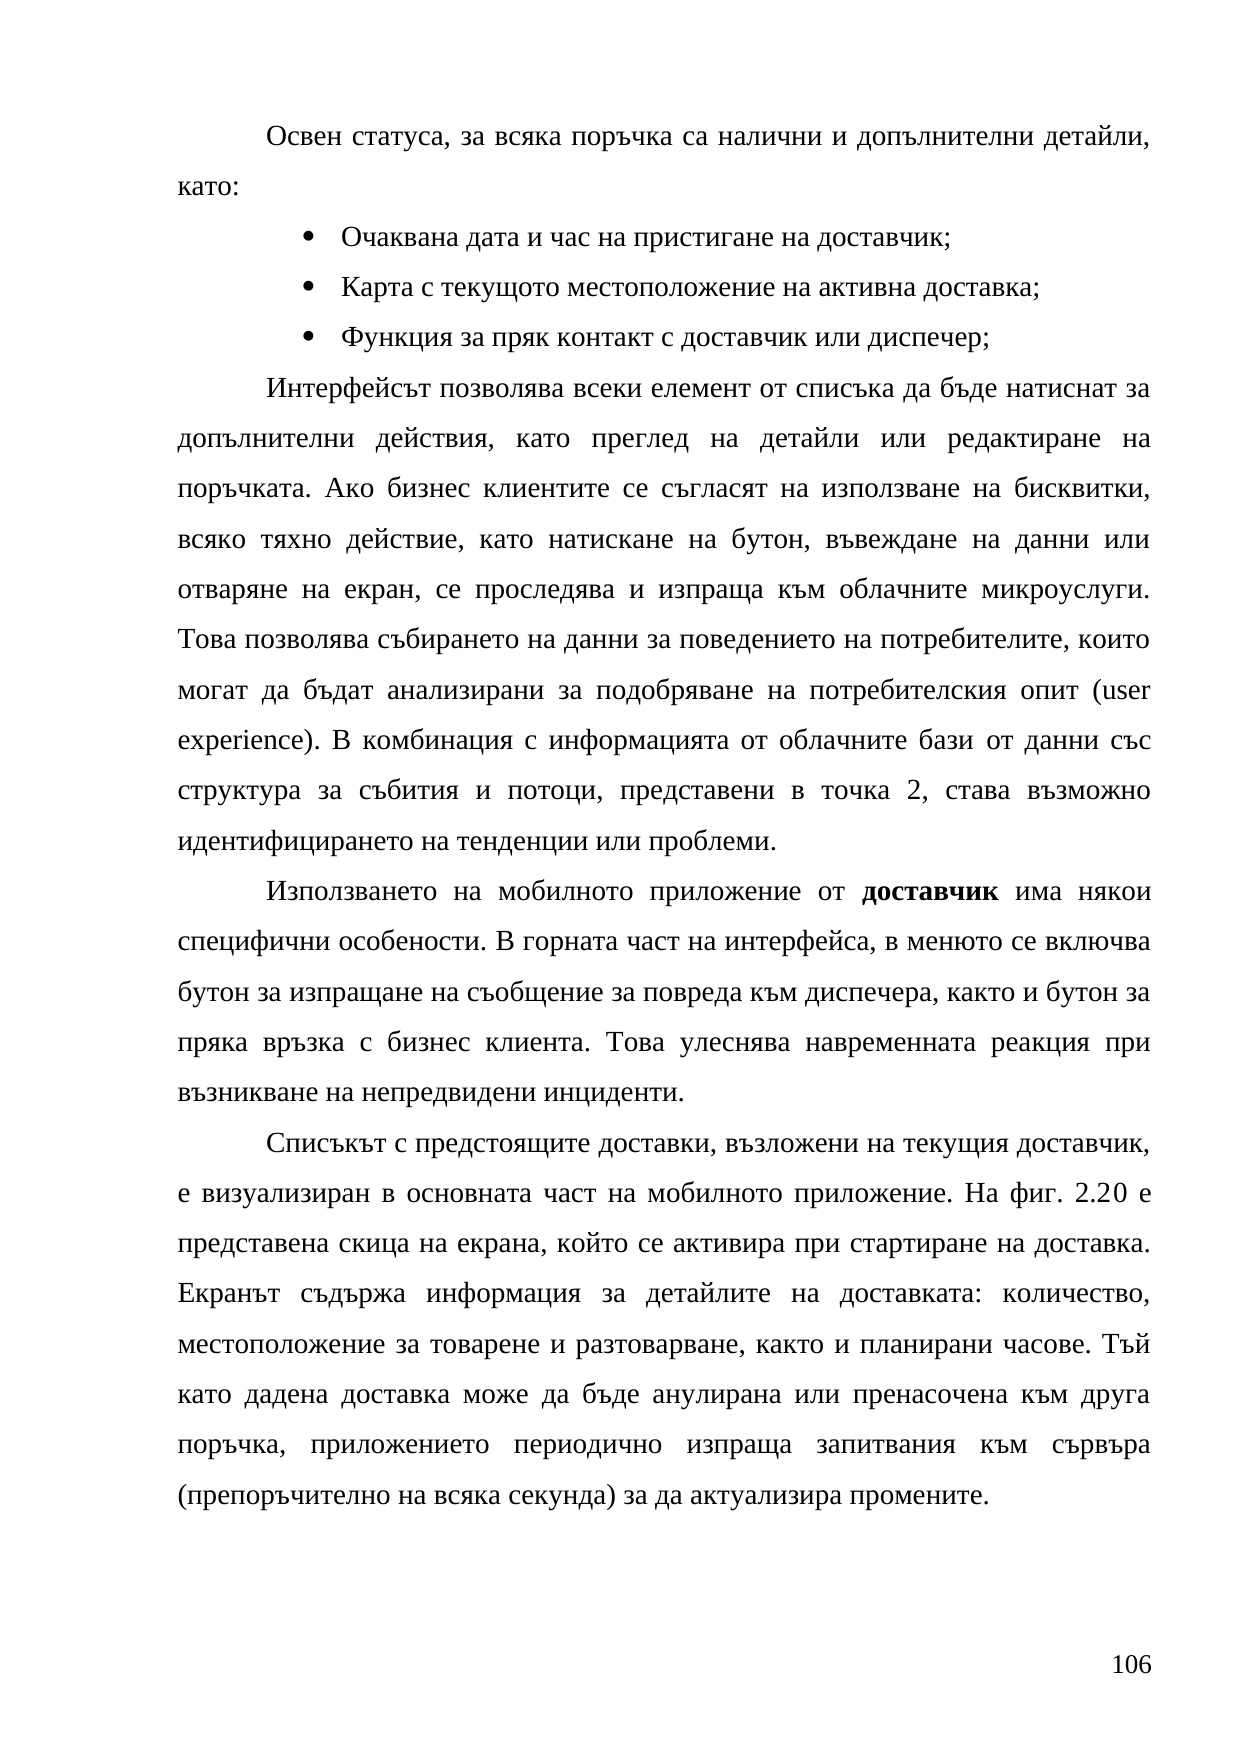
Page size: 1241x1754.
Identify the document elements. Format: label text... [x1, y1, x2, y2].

list Карта с текущото местоположение на активна доставка; [303, 269, 1152, 303]
text Списъкът с предстоящите доставки, възложени на текущия доставчик, е визуализиран в основната част на мобилното приложение. На фиг. 2.20 е представена скица на екрана, който се активира при стартиране на доставка. Екранът съдържа информация за детайлите на доставката: количество, местоположение за товарене и разтоварване, както и планирани часове. Тъй като дадена доставка може да бъде анулирана или пренасочена към друга поръчка, приложението периодично изпраща запитвания към сървъра (препоръчително на всяка секунда) за да актуализира промените. [177, 1125, 1152, 1510]
list Очаквана дата и час на пристигане на доставчик; [303, 219, 1152, 252]
text Интерфейсът позволява всеки елемент от списъка да бъде натиснат за допълнителни действия, като преглед на детайли или редактиране на поръчката. Ако бизнес клиентите се съгласят на използване на бисквитки, всяко тяхно действие, като натискане на бутон, въвеждане на данни или отваряне на екран, се проследява и изпраща към облачните микроуслуги. Това позволява събирането на данни за поведението на потребителите, които могат да бъдат анализирани за подобряване на потребителския опит (user experience). В комбинация с информацията от облачните бази от данни със структура за събития и потоци, представени в точка 2, става възможно идентифицирането на тенденции или проблеми. [177, 370, 1152, 856]
text Освен статуса, за всяка поръчка са налични и допълнителни детайли, като: [177, 118, 1152, 202]
list Функция за пряк контакт с доставчик или диспечер; [303, 319, 1152, 353]
text Използването на мобилното приложение от доставчик има някои специфични особености. В горната част на интерфейса, в менюто се включва бутон за изпращане на съобщение за повреда към диспечера, както и бутон за пряка връзка с бизнес клиента. Това улеснява навременната реакция при възникване на непредвидени инциденти. [177, 873, 1152, 1108]
